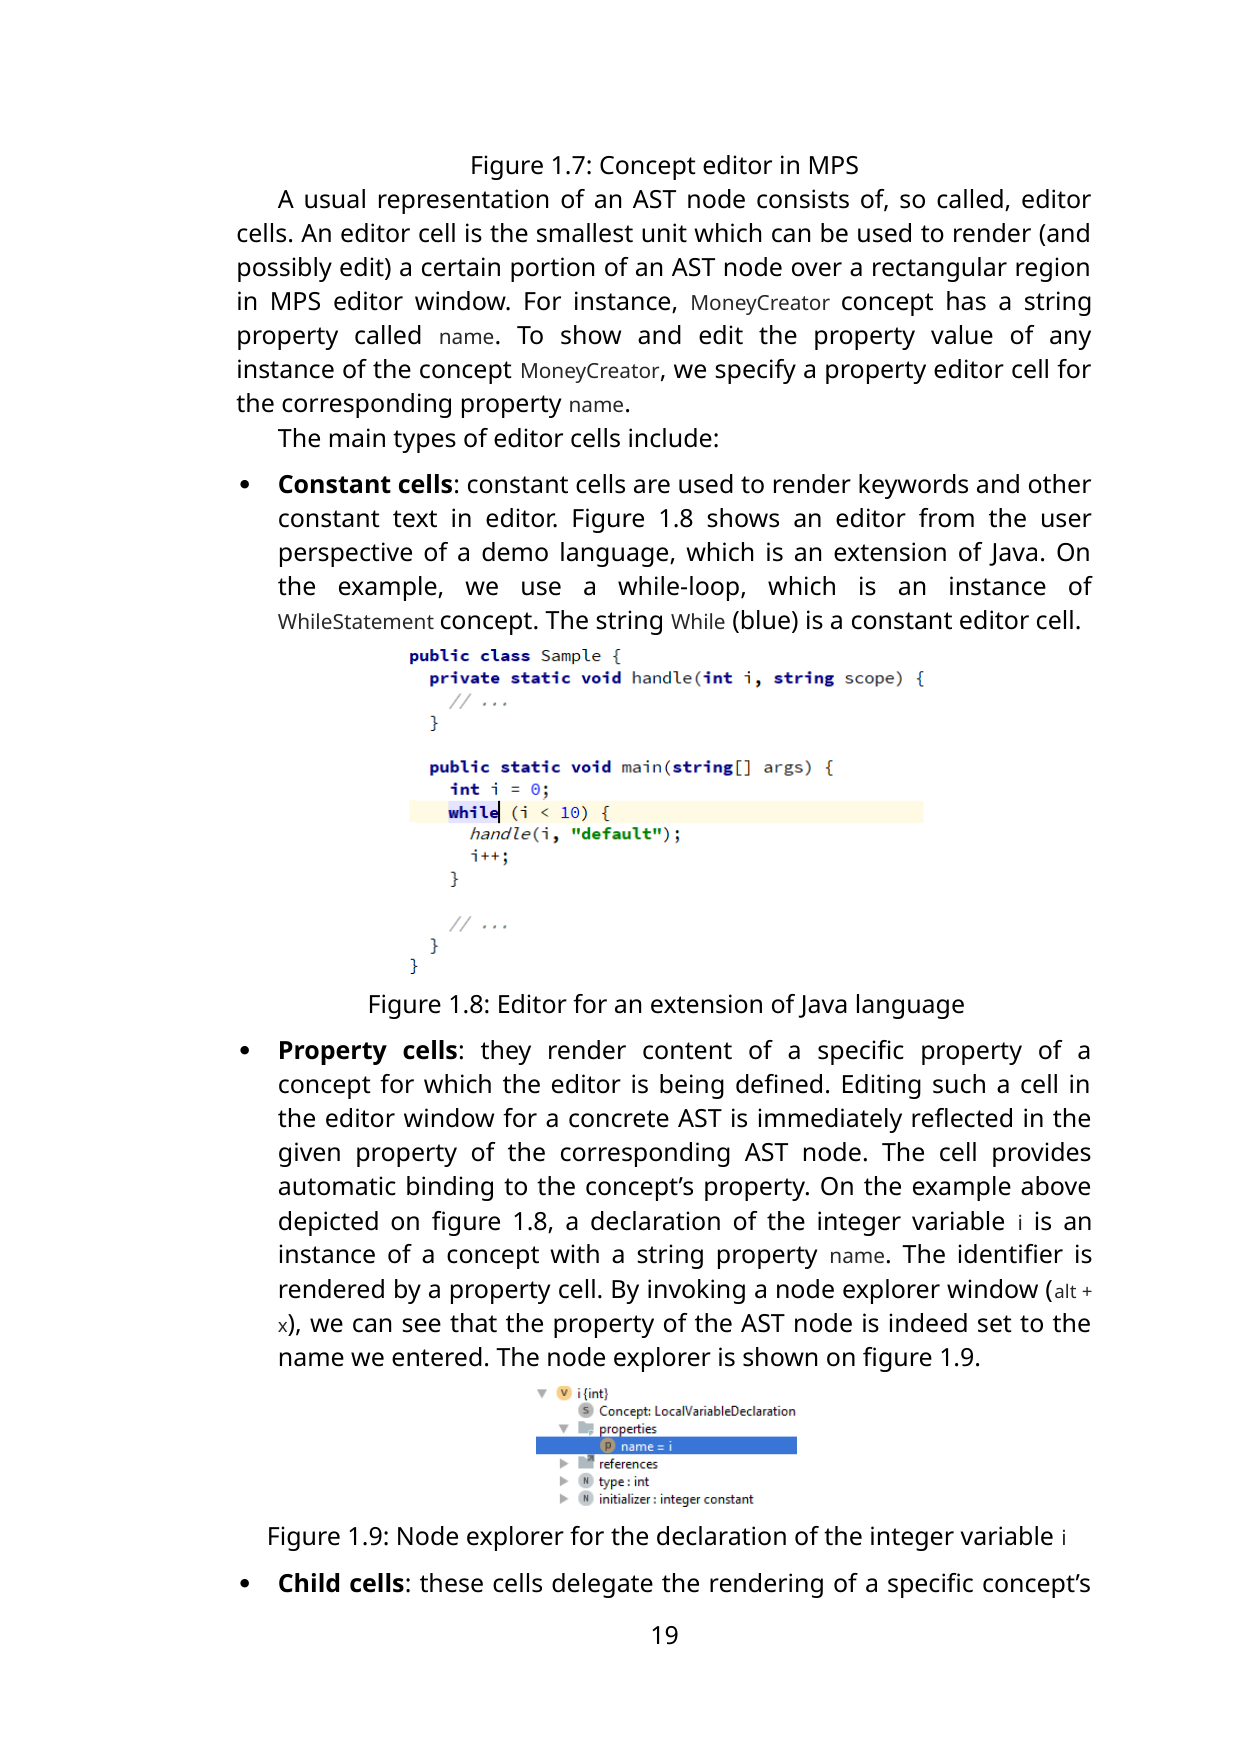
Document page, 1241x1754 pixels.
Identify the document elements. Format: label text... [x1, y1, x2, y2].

text A usual representation of an AST node consists of, so called, editor cells. An editor cell is the smallest unit which can be used to render (and possibly edit) a certain portion of an AST node over a rectangular region in MPS editor window. For instance, MoneyCreator concept has a string property called name. To show and edit the property value of any instance of the concept MoneyCreator, we specify a property editor cell for the corresponding property name. [236, 182, 1092, 420]
text The main types of editor cells include: [236, 420, 1092, 454]
list Figure 1.8: Editor for an extension of Java language [240, 986, 1092, 1020]
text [240, 1566, 1092, 1600]
text Figure 1.7: Concept editor in MPS [236, 148, 1092, 182]
picture [409, 649, 924, 974]
list Figure 1.9: Node explorer for the declaration of the integer variable i [240, 1519, 1092, 1553]
text Property cells: they render content of a specific property of a concept for which the editor is being defined. Editing such a cell in the editor window for a concrete AST is immediately reflected in the given property of the corresponding AST node. The cell provides automatic binding to the concept’s property. On the example above depicted on figure 1.8, a declaration of the integer variable i is an instance of a concept with a string property name. The identifier is rendered by a property cell. By invoking a node explorer window (alt + x), we can see that the property of the AST node is indeed set to the name we entered. The node explorer is shown on figure 1.9. [240, 1033, 1092, 1373]
text Constant cells: constant cells are used to render keywords and other constant text in editor. Figure 1.8 shows an editor from the user perspective of a demo language, which is an extension of Java. On the example, we use a while-loop, which is an instance of WhileStatement concept. The string While (blue) is a constant editor cell. [240, 467, 1092, 637]
picture [536, 1386, 797, 1507]
